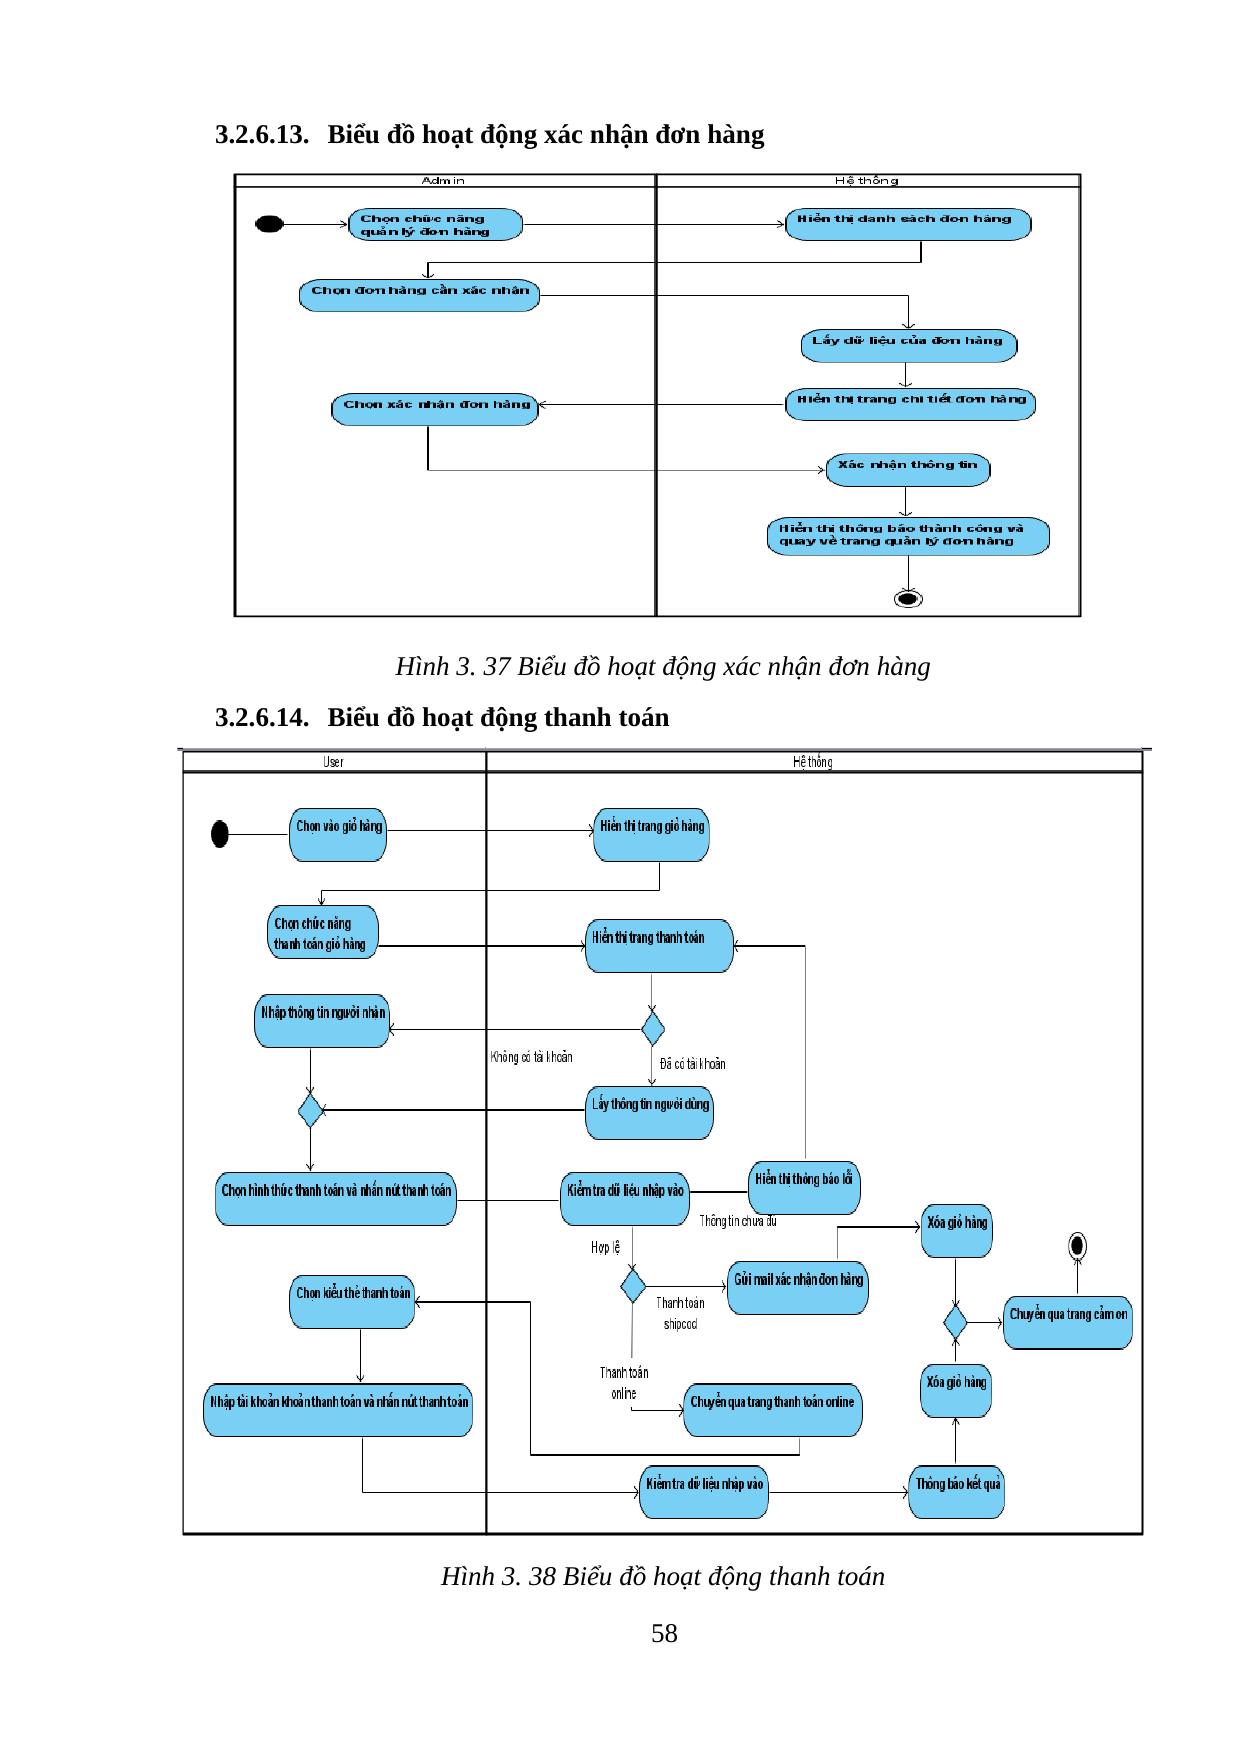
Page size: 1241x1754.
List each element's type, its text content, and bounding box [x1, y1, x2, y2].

subtitle Biểu đồ hoạt động thanh toán [215, 701, 1152, 732]
subtitle Biểu đồ hoạt động xác nhận đơn hàng [215, 118, 1152, 149]
picture [177, 747, 1152, 1545]
picture [177, 164, 1152, 635]
